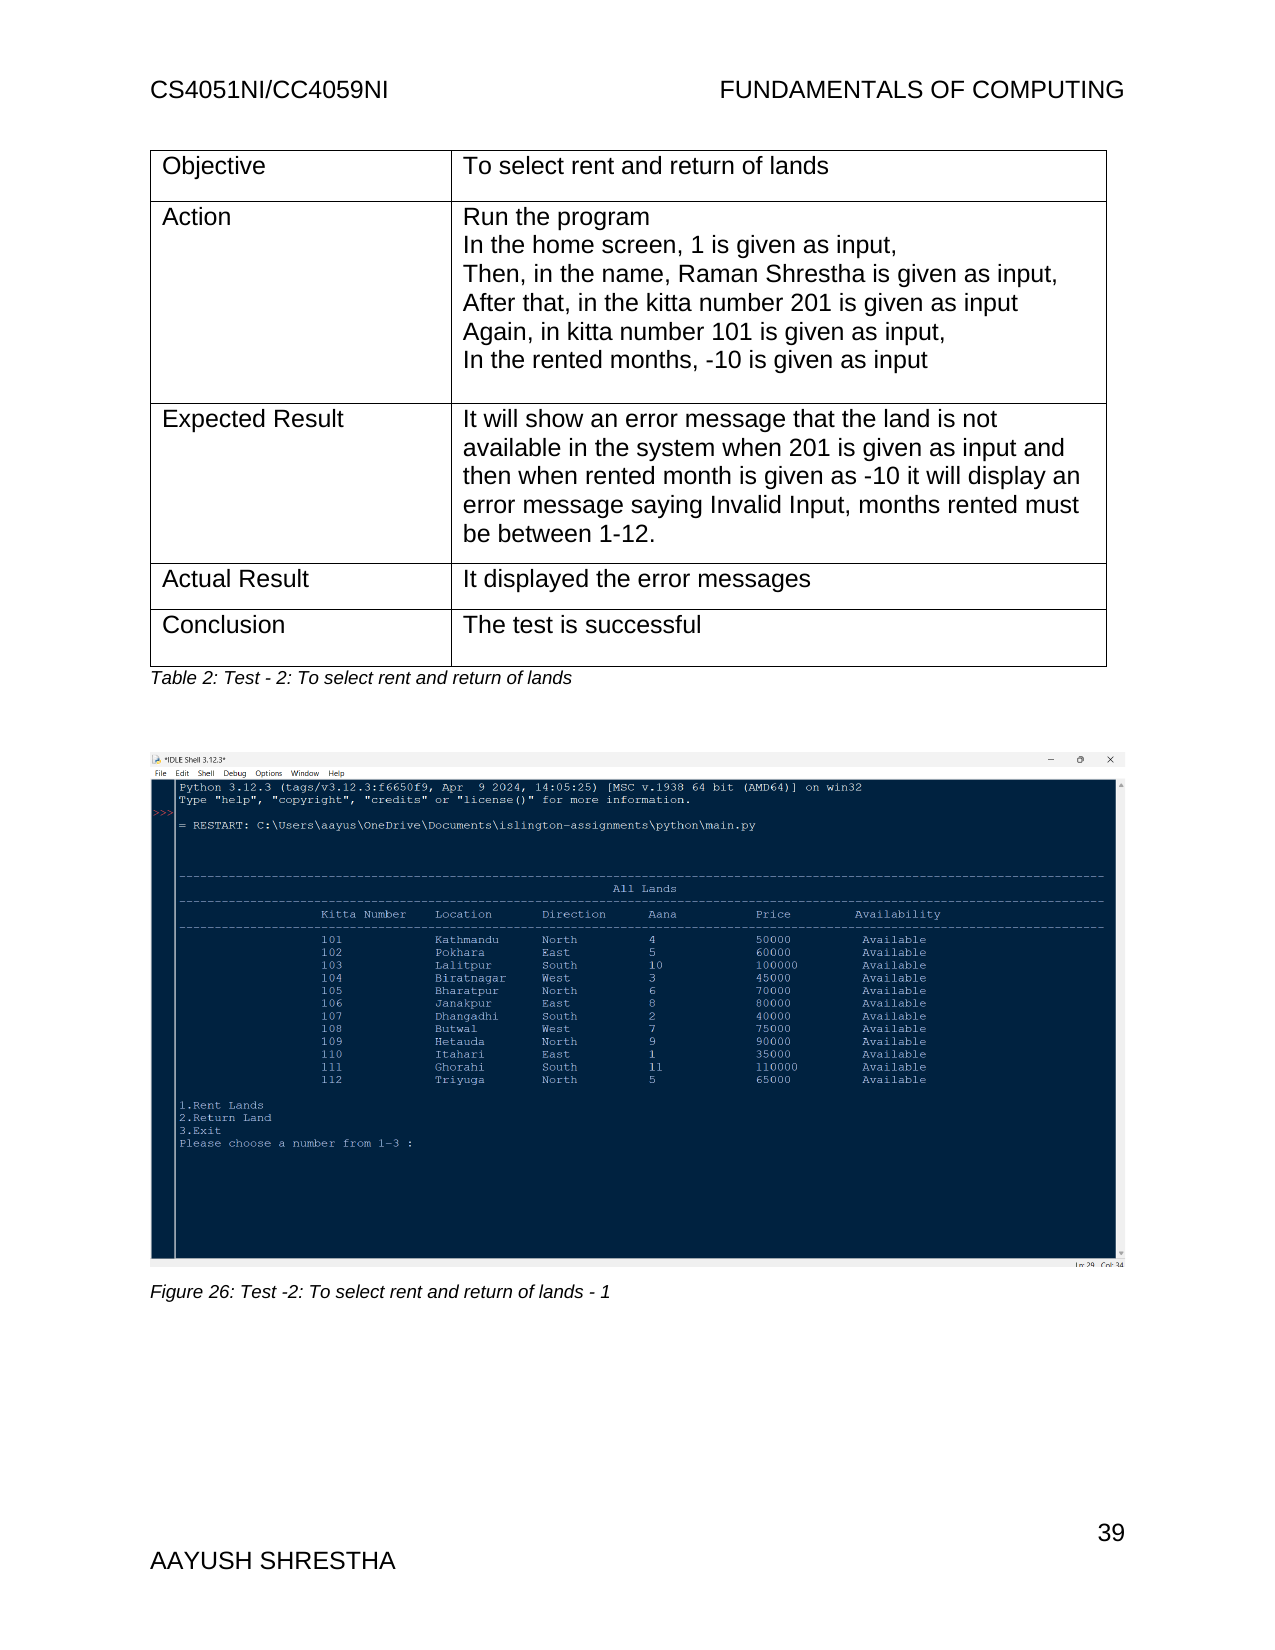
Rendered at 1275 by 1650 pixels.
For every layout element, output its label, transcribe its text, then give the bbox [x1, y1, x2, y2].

table_cell Action [151, 202, 451, 403]
table_cell The test is successful [452, 610, 1106, 666]
table_cell Actual Result [151, 564, 451, 609]
picture [150, 752, 1125, 1267]
table_cell Conclusion [151, 610, 451, 666]
table_cell It will show an error message that the land is not available in the system when 201 is given as input and then when rented month is given as -10 it will display an error message saying Invalid Input, months rented must be between 1-12. [452, 404, 1106, 563]
table_cell It displayed the error messages [452, 564, 1106, 609]
text Figure 26: Test -2: To select rent and return of lands - 1 [150, 1281, 1125, 1303]
table_cell Expected Result [151, 404, 451, 563]
table_cell Run the program In the home screen, 1 is given as input, Then, in the name, Raman Shrestha is given as input, After that, in the kitta number 201 is given as input Again, in kitta number 101 is given as input, In the rented months, -10 is given as input [452, 202, 1106, 403]
table_cell Objective [151, 151, 451, 201]
table_cell To select rent and return of lands [452, 151, 1106, 201]
text Table 2: Test - 2: To select rent and return of lands [150, 667, 1125, 688]
